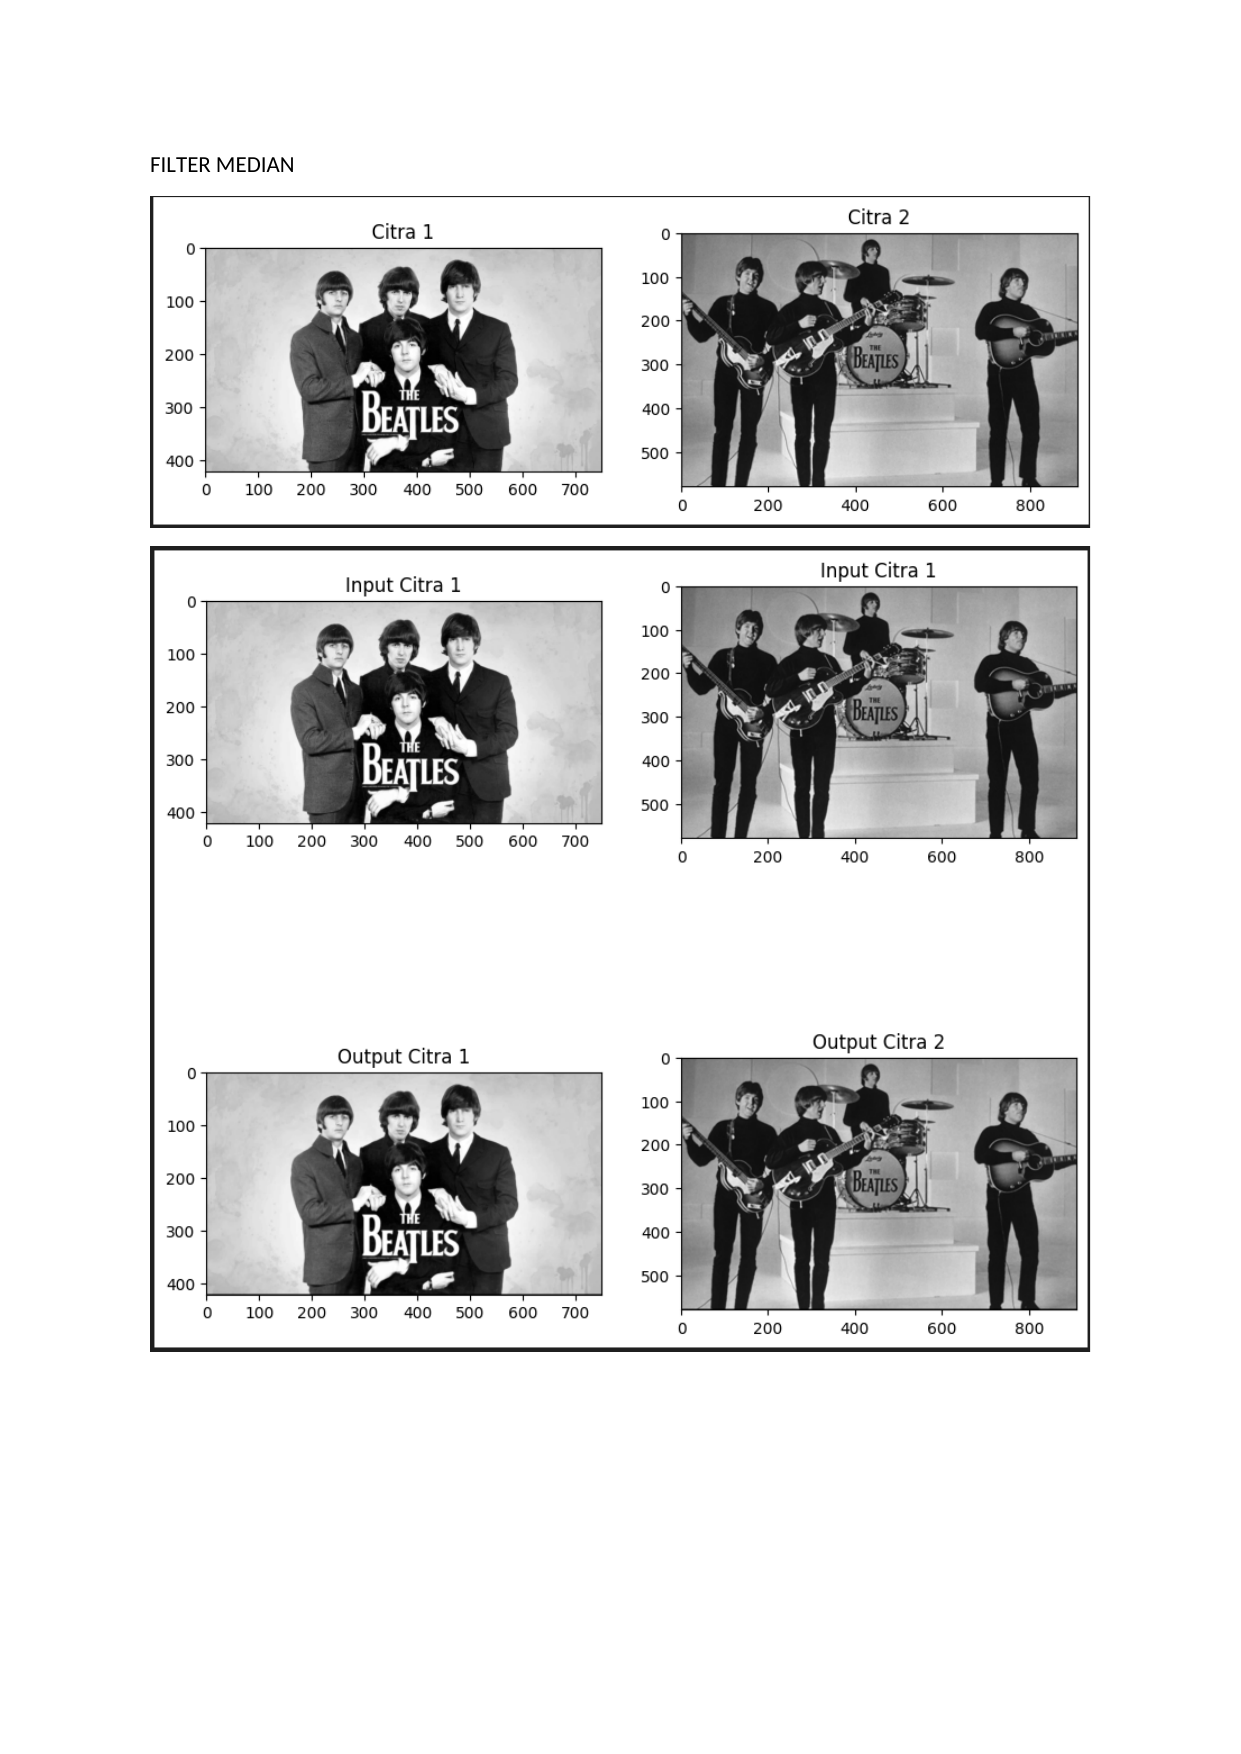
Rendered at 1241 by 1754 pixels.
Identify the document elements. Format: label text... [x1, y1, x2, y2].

text FILTER MEDIAN [150, 150, 1090, 178]
picture [150, 196, 1091, 528]
picture [150, 546, 1091, 1352]
